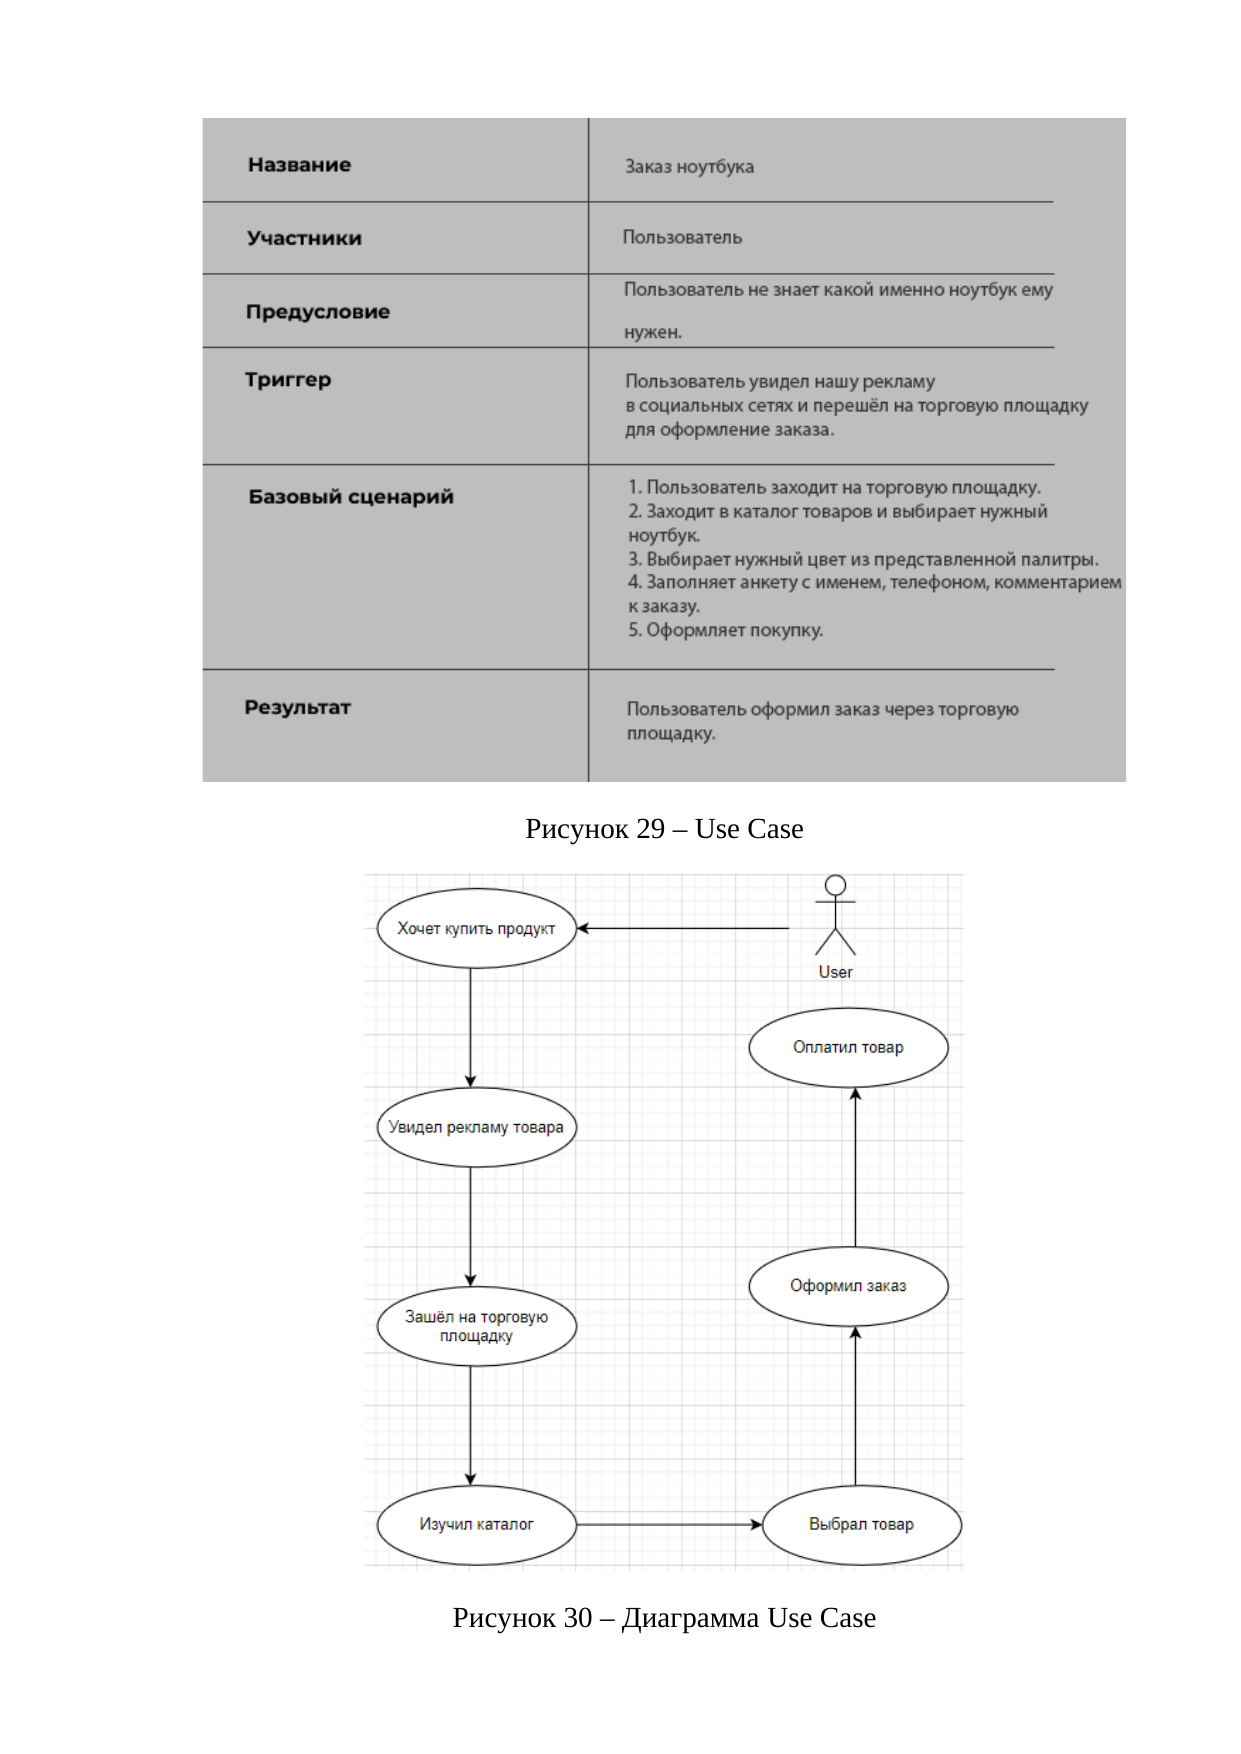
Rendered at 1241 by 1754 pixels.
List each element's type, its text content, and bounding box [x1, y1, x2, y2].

picture [364, 873, 965, 1571]
list Рисунок 29 – Use Case [177, 811, 1152, 844]
list Рисунок 30 – Диаграмма Use Case [177, 1600, 1152, 1634]
picture [202, 118, 1127, 782]
